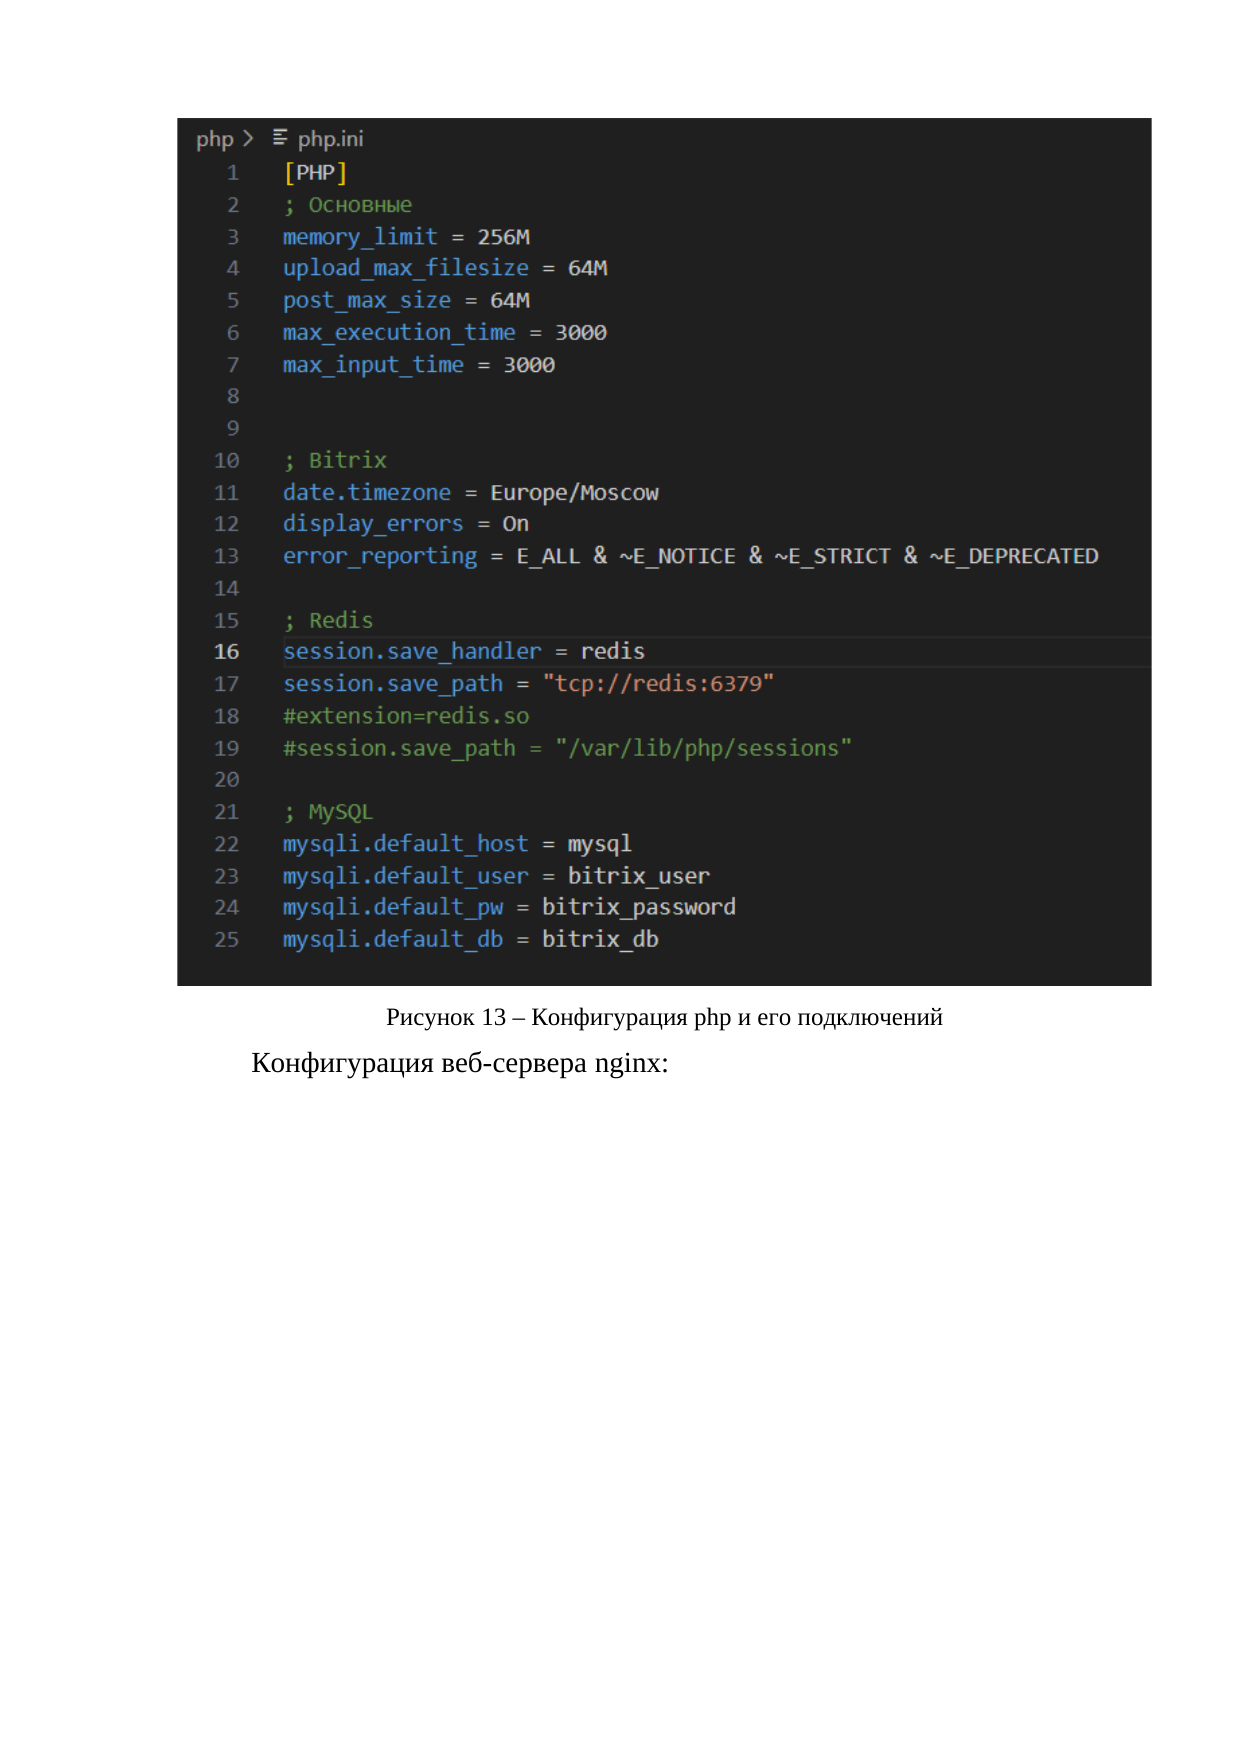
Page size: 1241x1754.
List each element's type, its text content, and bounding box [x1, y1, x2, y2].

picture [177, 118, 1152, 986]
text Конфигурация веб-сервера nginx: [177, 1045, 1152, 1078]
text Рисунок 13 – Конфигурация php и его подключений [177, 1002, 1152, 1031]
